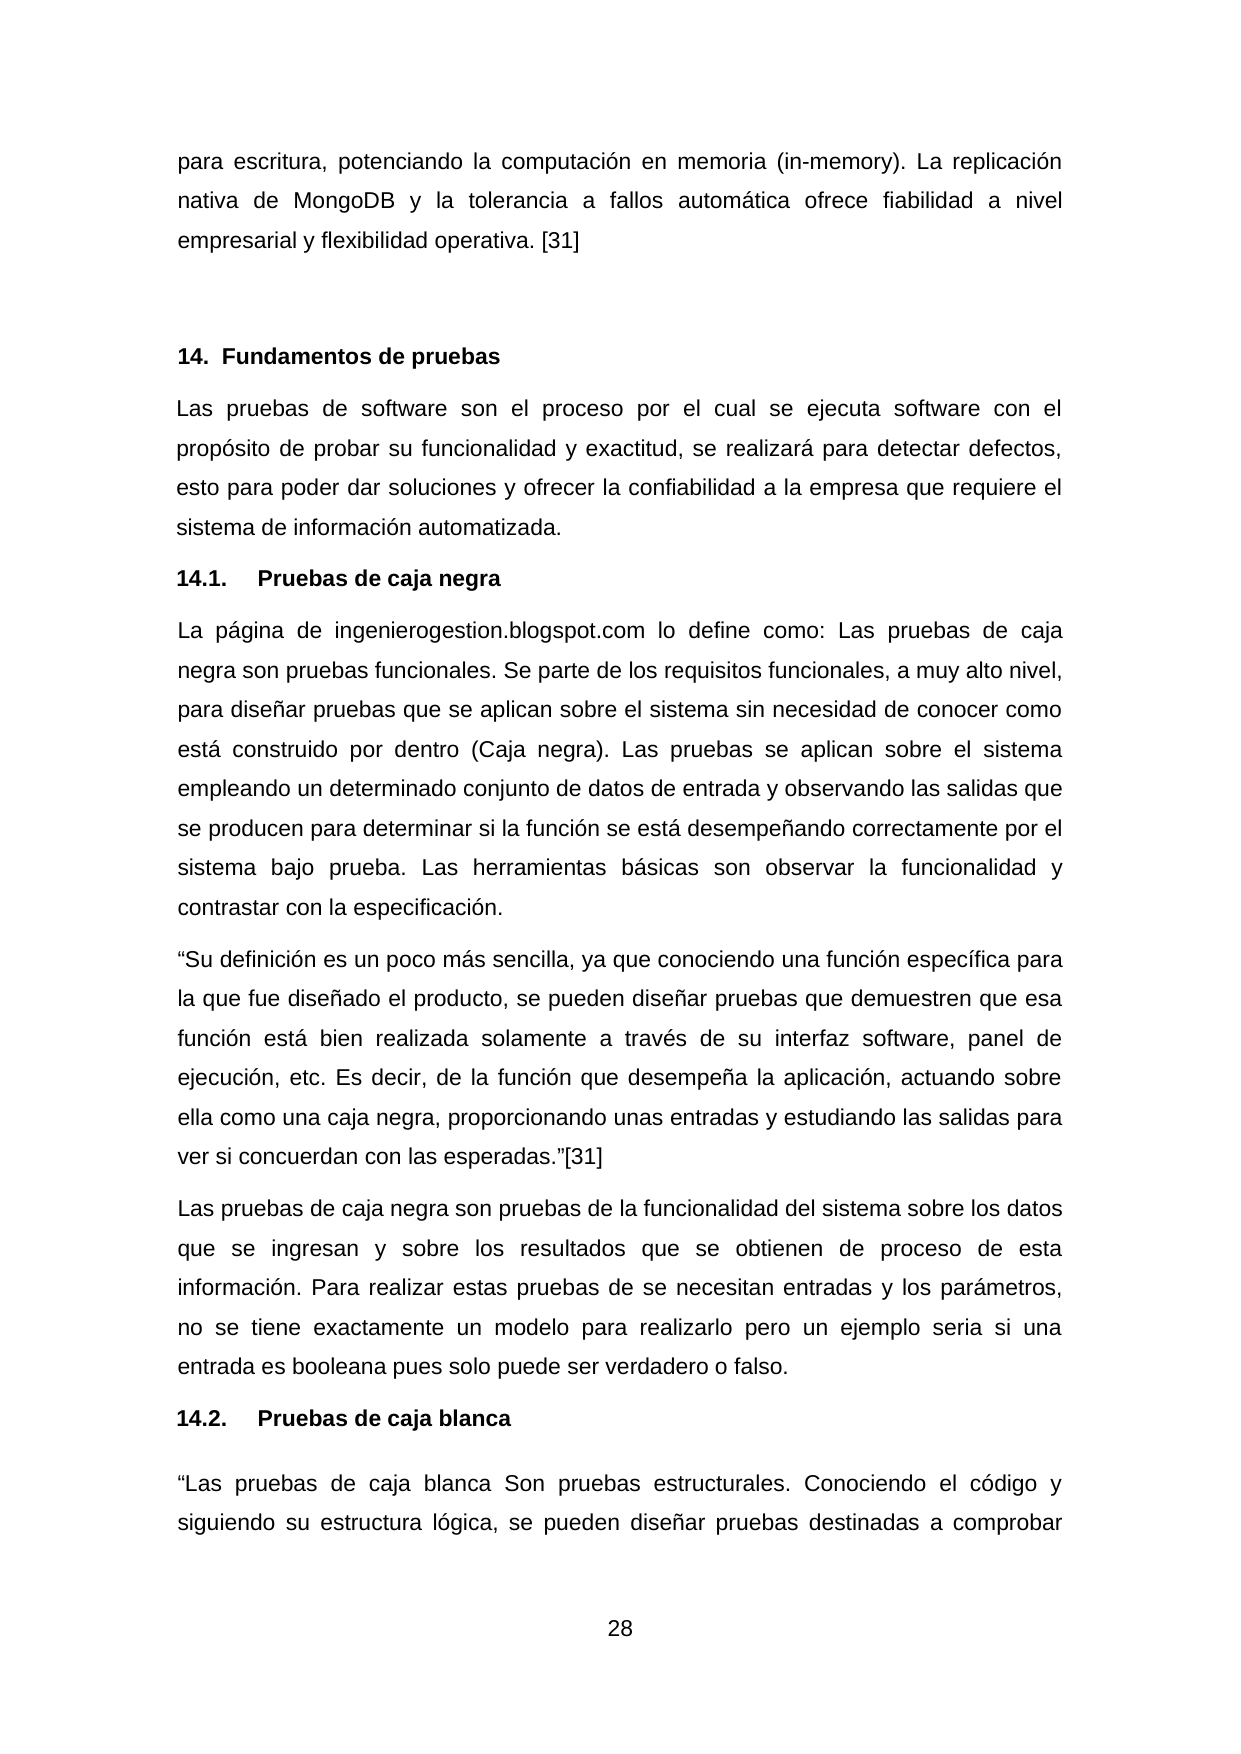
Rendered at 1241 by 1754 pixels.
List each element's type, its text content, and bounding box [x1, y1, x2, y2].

text La página de ingenierogestion.blogspot.com lo define como: Las pruebas de caja negra son pruebas funcionales. Se parte de los requisitos funcionales, a muy alto nivel, para diseñar pruebas que se aplican sobre el sistema sin necesidad de conocer como está construido por dentro (Caja negra). Las pruebas se aplican sobre el sistema empleando un determinado conjunto de datos de entrada y observando las salidas que se producen para determinar si la función se está desempeñando correctamente por el sistema bajo prueba. Las herramientas básicas son observar la funcionalidad y contrastar con la especificación. [177, 617, 1063, 920]
subtitle Pruebas de caja negra [176, 565, 1063, 592]
subtitle Pruebas de caja blanca [176, 1405, 1063, 1431]
subtitle Fundamentos de pruebas [177, 343, 1063, 369]
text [177, 1469, 1063, 1535]
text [177, 148, 1063, 253]
text “Su definición es un poco más sencilla, ya que conociendo una función específica para la que fue diseñado el producto, se pueden diseñar pruebas que demuestren que esa función está bien realizada solamente a través de su interfaz software, panel de ejecución, etc. Es decir, de la función que desempeña la aplicación, actuando sobre ella como una caja negra, proporcionando unas entradas y estudiando las salidas para ver si concuerdan con las esperadas.”[31] [177, 946, 1063, 1169]
text Las pruebas de software son el proceso por el cual se ejecuta software con el propósito de probar su funcionalidad y exactitud, se realizará para detectar defectos, esto para poder dar soluciones y ofrecer la confiabilidad a la empresa que requiere el sistema de información automatizada. [176, 395, 1063, 540]
text Las pruebas de caja negra son pruebas de la funcionalidad del sistema sobre los datos que se ingresan y sobre los resultados que se obtienen de proceso de esta información. Para realizar estas pruebas de se necesitan entradas y los parámetros, no se tiene exactamente un modelo para realizarlo pero un ejemplo seria si una entrada es booleana pues solo puede ser verdadero o falso. [177, 1195, 1063, 1379]
